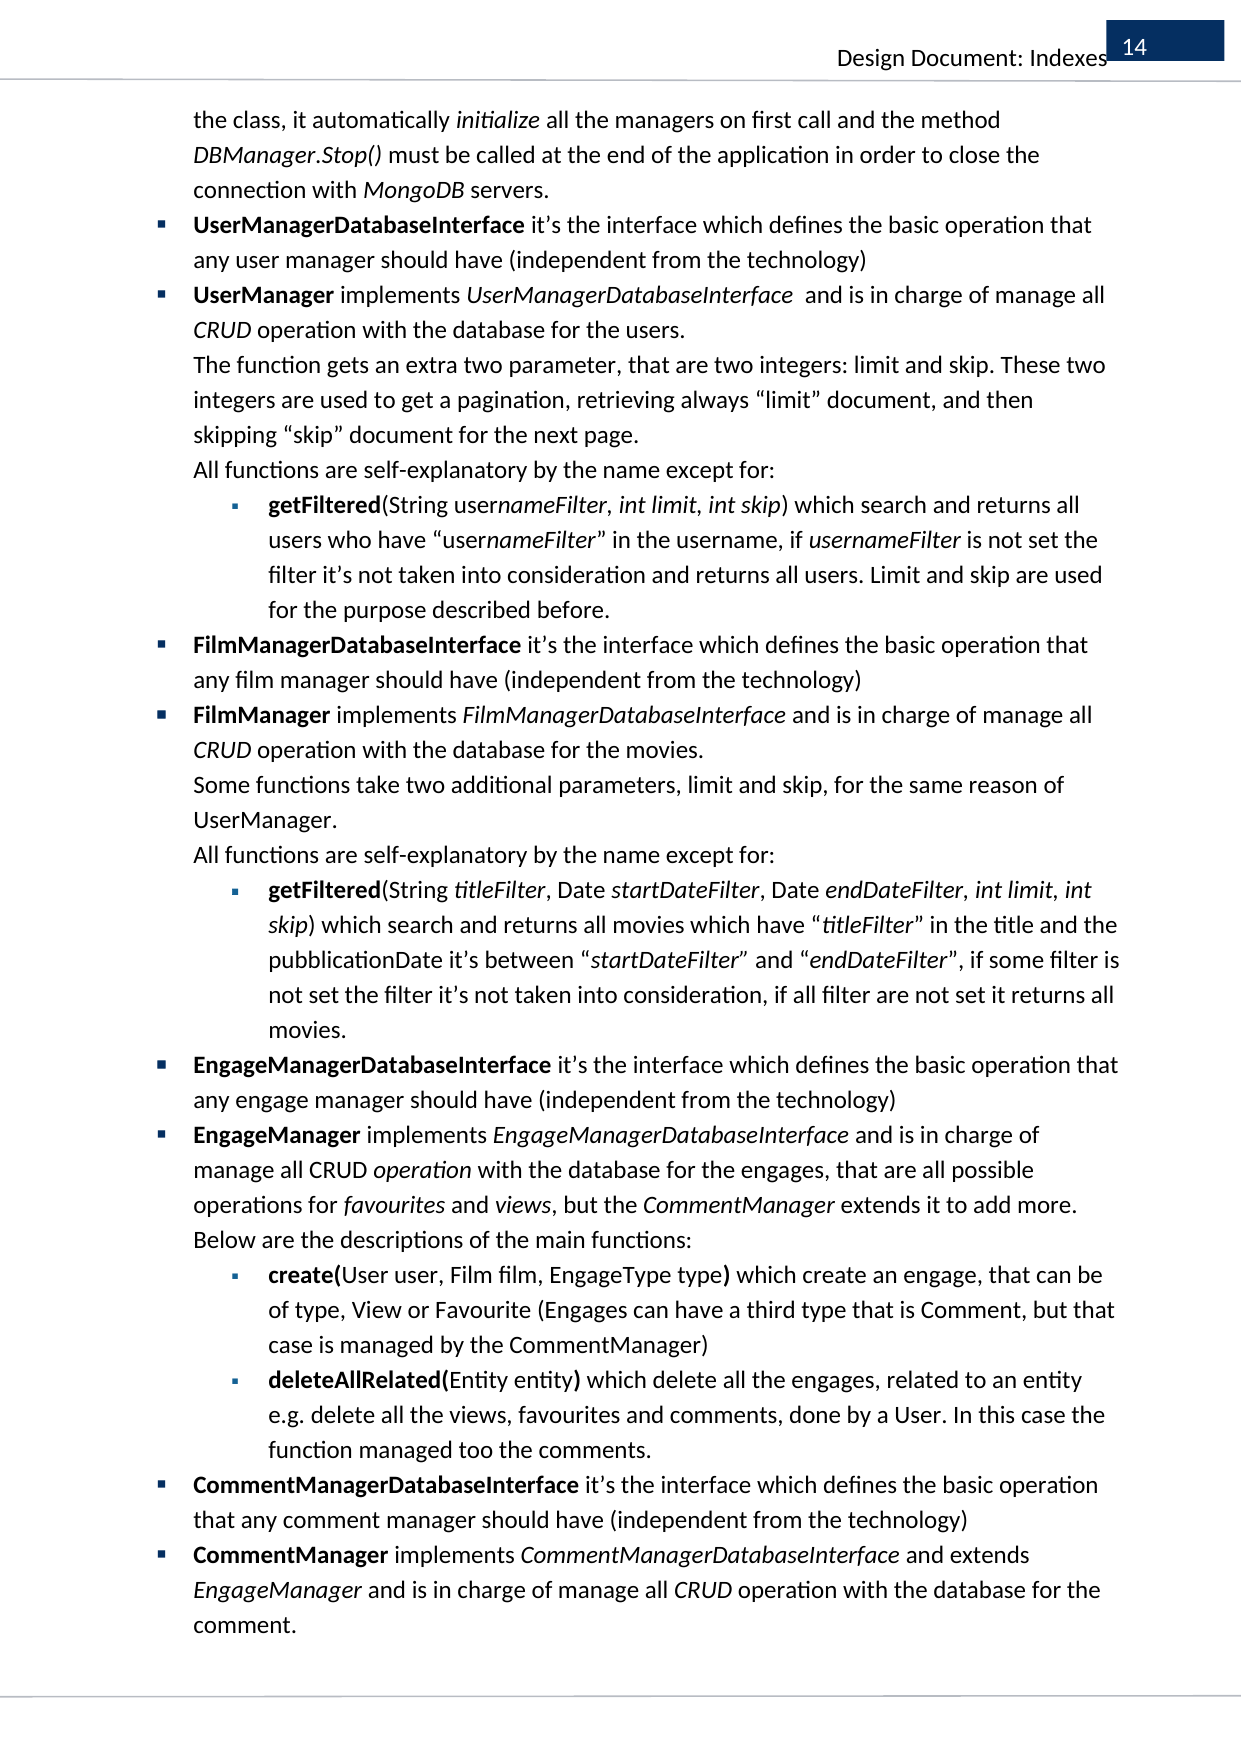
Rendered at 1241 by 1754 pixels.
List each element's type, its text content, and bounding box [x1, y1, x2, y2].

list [156, 104, 1122, 205]
list create(User user, Film film, EngageType type) which create an engage, that can be of type, View or Favourite (Engages can have a third type that is Comment, but that case is managed by the CommentManager) [231, 1259, 1122, 1360]
list The function gets an extra two parameter, that are two integers: limit and skip. These two integers are used to get a pagination, retrieving always “limit” document, and then skipping “skip” document for the next page. [193, 349, 1122, 450]
list getFiltered(String usernameFilter, int limit, int skip) which search and returns all users who have “usernameFilter” in the username, if usernameFilter is not set the filter it’s not taken into consideration and returns all users. Limit and skip are used for the purpose described before. [231, 489, 1122, 625]
list FilmManagerDatabaseInterface it’s the interface which defines the basic operation that any film manager should have (independent from the technology) [156, 629, 1122, 695]
list UserManager implements UserManagerDatabaseInterface and is in charge of manage all CRUD operation with the database for the users. [156, 279, 1122, 345]
list All functions are self-explanatory by the name except for: [193, 454, 1122, 485]
list EngageManagerDatabaseInterface it’s the interface which defines the basic operation that any engage manager should have (independent from the technology) [156, 1049, 1122, 1115]
list Some functions take two additional parameters, limit and skip, for the same reason of UserManager. [193, 769, 1122, 835]
list CommentManager implements CommentManagerDatabaseInterface and extends EngageManager and is in charge of manage all CRUD operation with the database for the comment. [156, 1539, 1122, 1640]
list UserManagerDatabaseInterface it’s the interface which defines the basic operation that any user manager should have (independent from the technology) [156, 209, 1122, 275]
list CommentManagerDatabaseInterface it’s the interface which defines the basic operation that any comment manager should have (independent from the technology) [156, 1469, 1122, 1535]
list FilmManager implements FilmManagerDatabaseInterface and is in charge of manage all CRUD operation with the database for the movies. [156, 699, 1122, 765]
list EngageManager implements EngageManagerDatabaseInterface and is in charge of manage all CRUD operation with the database for the engages, that are all possible operations for favourites and views, but the CommentManager extends it to add more. Below are the descriptions of the main functions: [156, 1119, 1122, 1255]
list deleteAllRelated(Entity entity) which delete all the engages, related to an entity e.g. delete all the views, favourites and comments, done by a User. In this case the function managed too the comments. [231, 1364, 1122, 1465]
list All functions are self-explanatory by the name except for: [193, 839, 1122, 870]
list getFiltered(String titleFilter, Date startDateFilter, Date endDateFilter, int limit, int skip) which search and returns all movies which have “titleFilter” in the title and the pubblicationDate it’s between “startDateFilter” and “endDateFilter”, if some filter is not set the filter it’s not taken into consideration, if all filter are not set it returns all movies. [231, 874, 1122, 1045]
